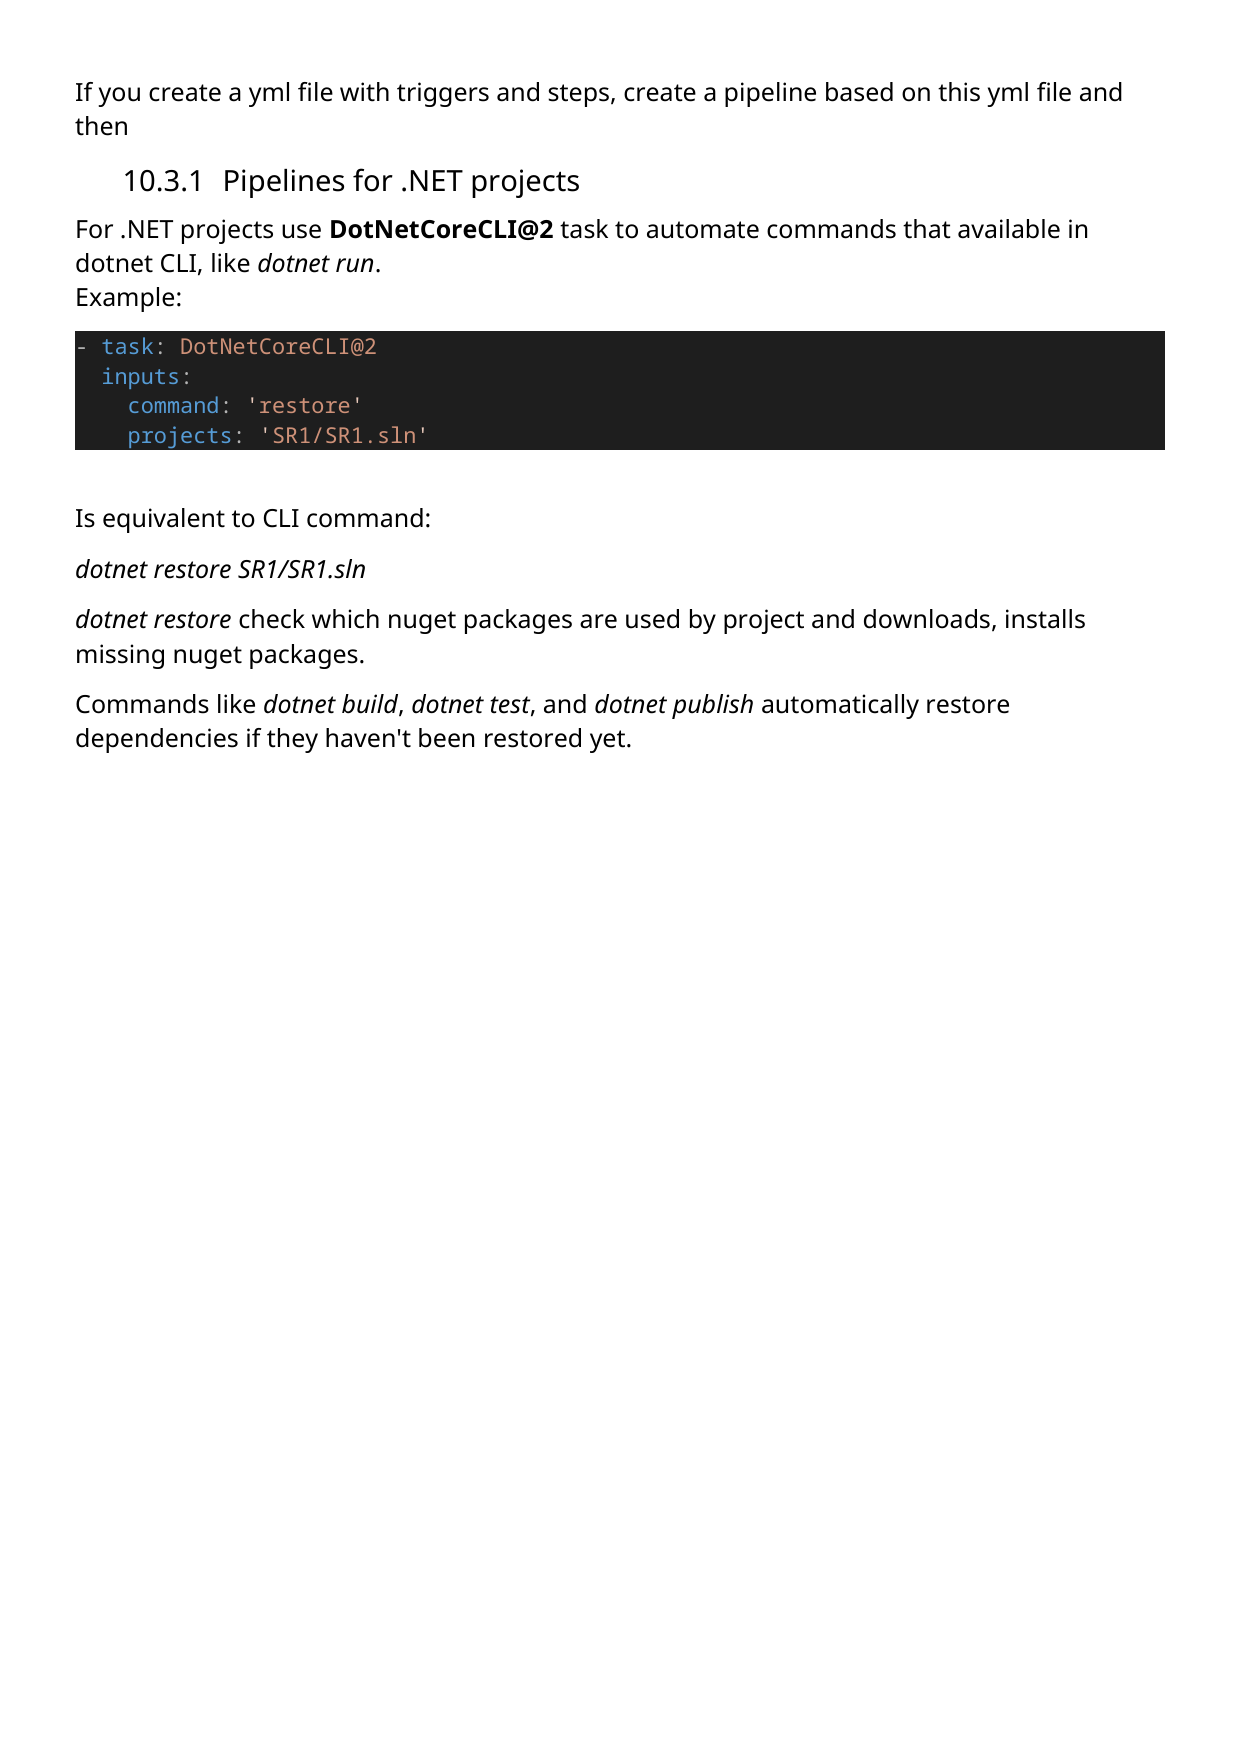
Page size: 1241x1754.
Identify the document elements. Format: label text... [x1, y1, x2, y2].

text Commands like dotnet build, dotnet test, and dotnet publish automatically restore dependencies if they haven't been restored yet. [75, 687, 1165, 755]
text For .NET projects use DotNetCoreCLI@2 task to automate commands that available in dotnet CLI, like dotnet run. Example: [75, 212, 1165, 314]
text dotnet restore check which nuget packages are used by project and downloads, installs missing nuget packages. [75, 602, 1165, 670]
text dotnet restore SR1/SR1.sln [75, 551, 1165, 586]
text Is equivalent to CLI command: [75, 501, 1165, 535]
text command: 'restore' [75, 390, 1165, 420]
text projects: 'SR1/SR1.sln' [75, 420, 1165, 450]
text inputs: [75, 361, 1165, 390]
subtitle Pipelines for .NET projects [122, 160, 1165, 199]
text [75, 75, 1165, 143]
text - task: DotNetCoreCLI@2 [75, 331, 1165, 361]
